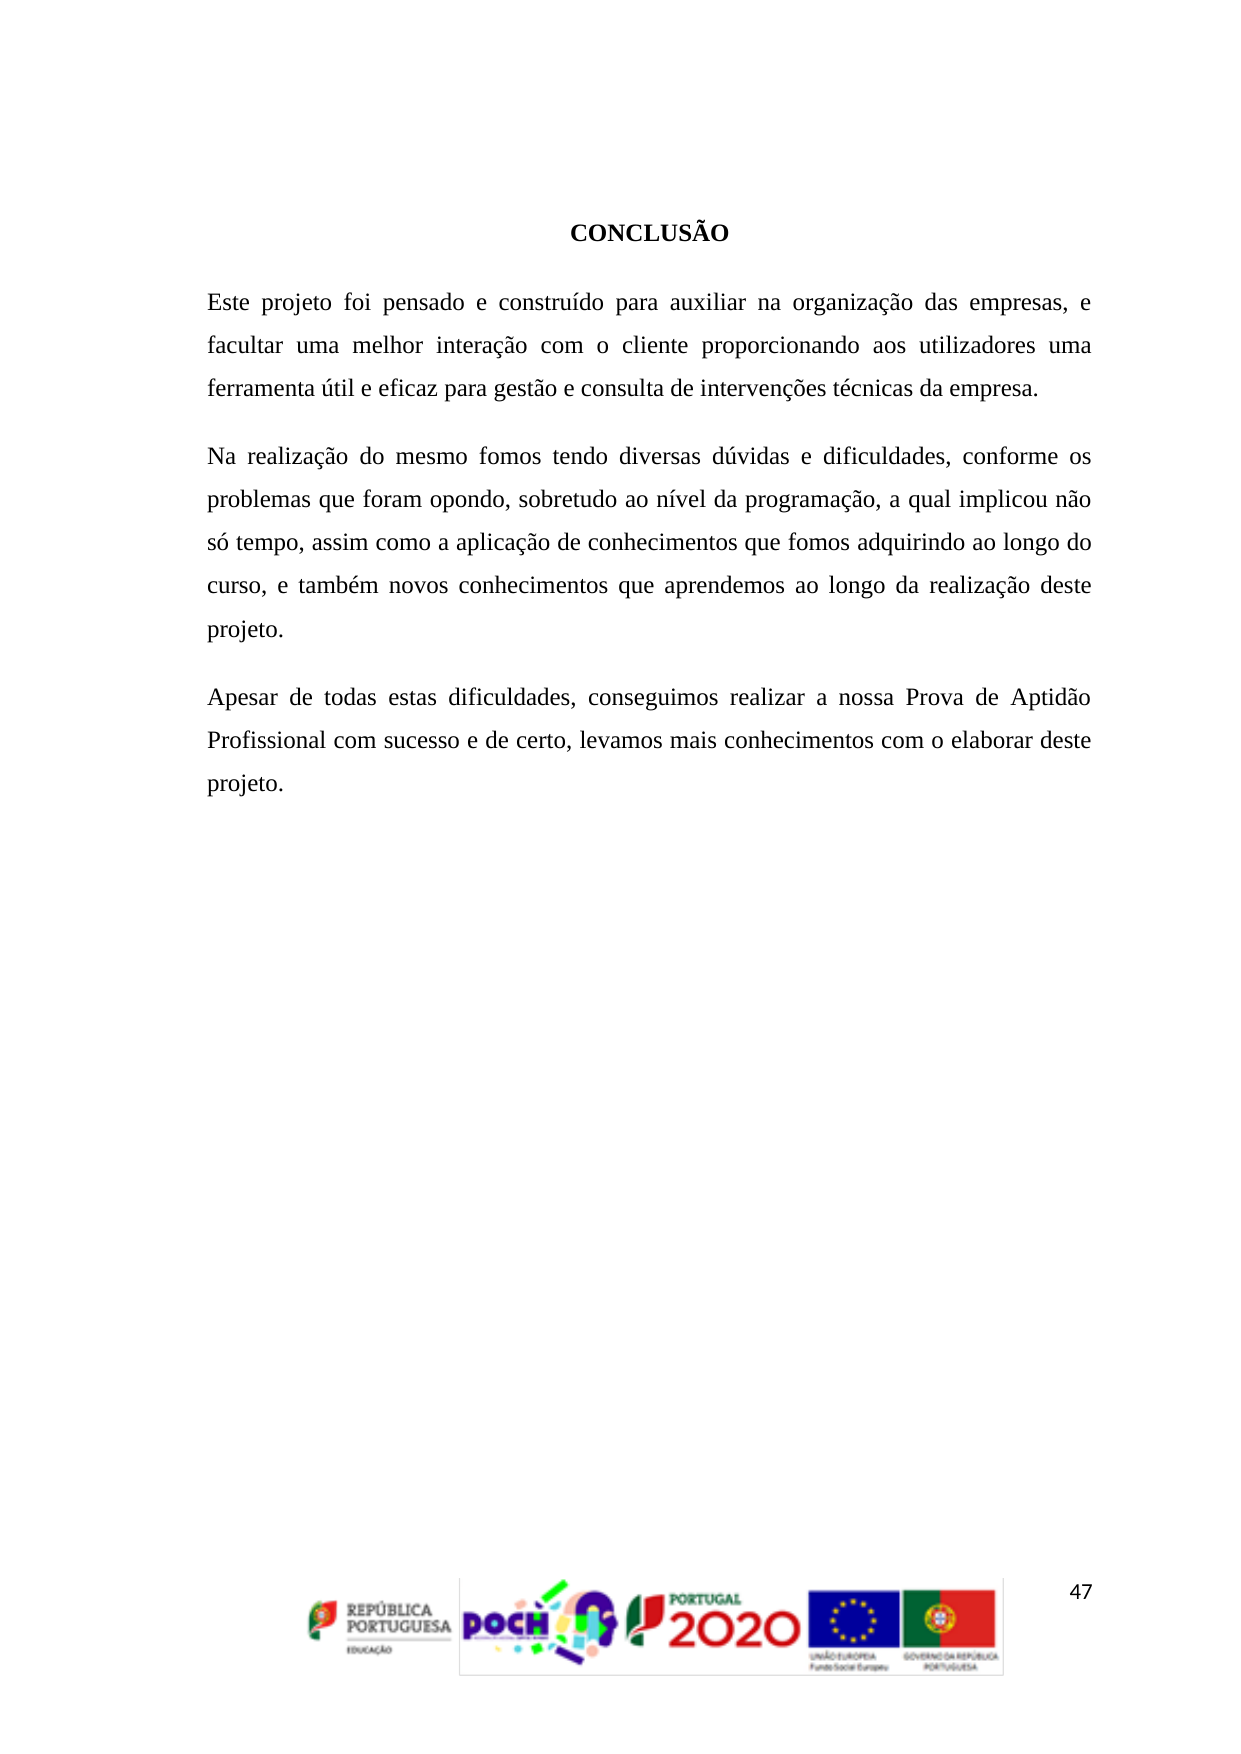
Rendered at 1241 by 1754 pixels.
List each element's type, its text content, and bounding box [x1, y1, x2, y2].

text Na realização do mesmo fomos tendo diversas dúvidas e dificuldades, conforme os problemas que foram opondo, sobretudo ao nível da programação, a qual implicou não só tempo, assim como a aplicação de conhecimentos que fomos adquirindo ao longo do curso, e também novos conhecimentos que aprendemos ao longo da realização deste projeto. [207, 441, 1092, 642]
subtitle CONCLUSÃO [207, 218, 1092, 247]
text Apesar de todas estas dificuldades, conseguimos realizar a nossa Prova de Aptidão Profissional com sucesso e de certo, levamos mais conhecimentos com o elaborar deste projeto. [207, 682, 1092, 797]
text Este projeto foi pensado e construído para auxiliar na organização das empresas, e facultar uma melhor interação com o cliente proporcionando aos utilizadores uma ferramenta útil e eficaz para gestão e consulta de intervenções técnicas da empresa. [207, 287, 1092, 402]
picture [295, 1578, 1006, 1678]
